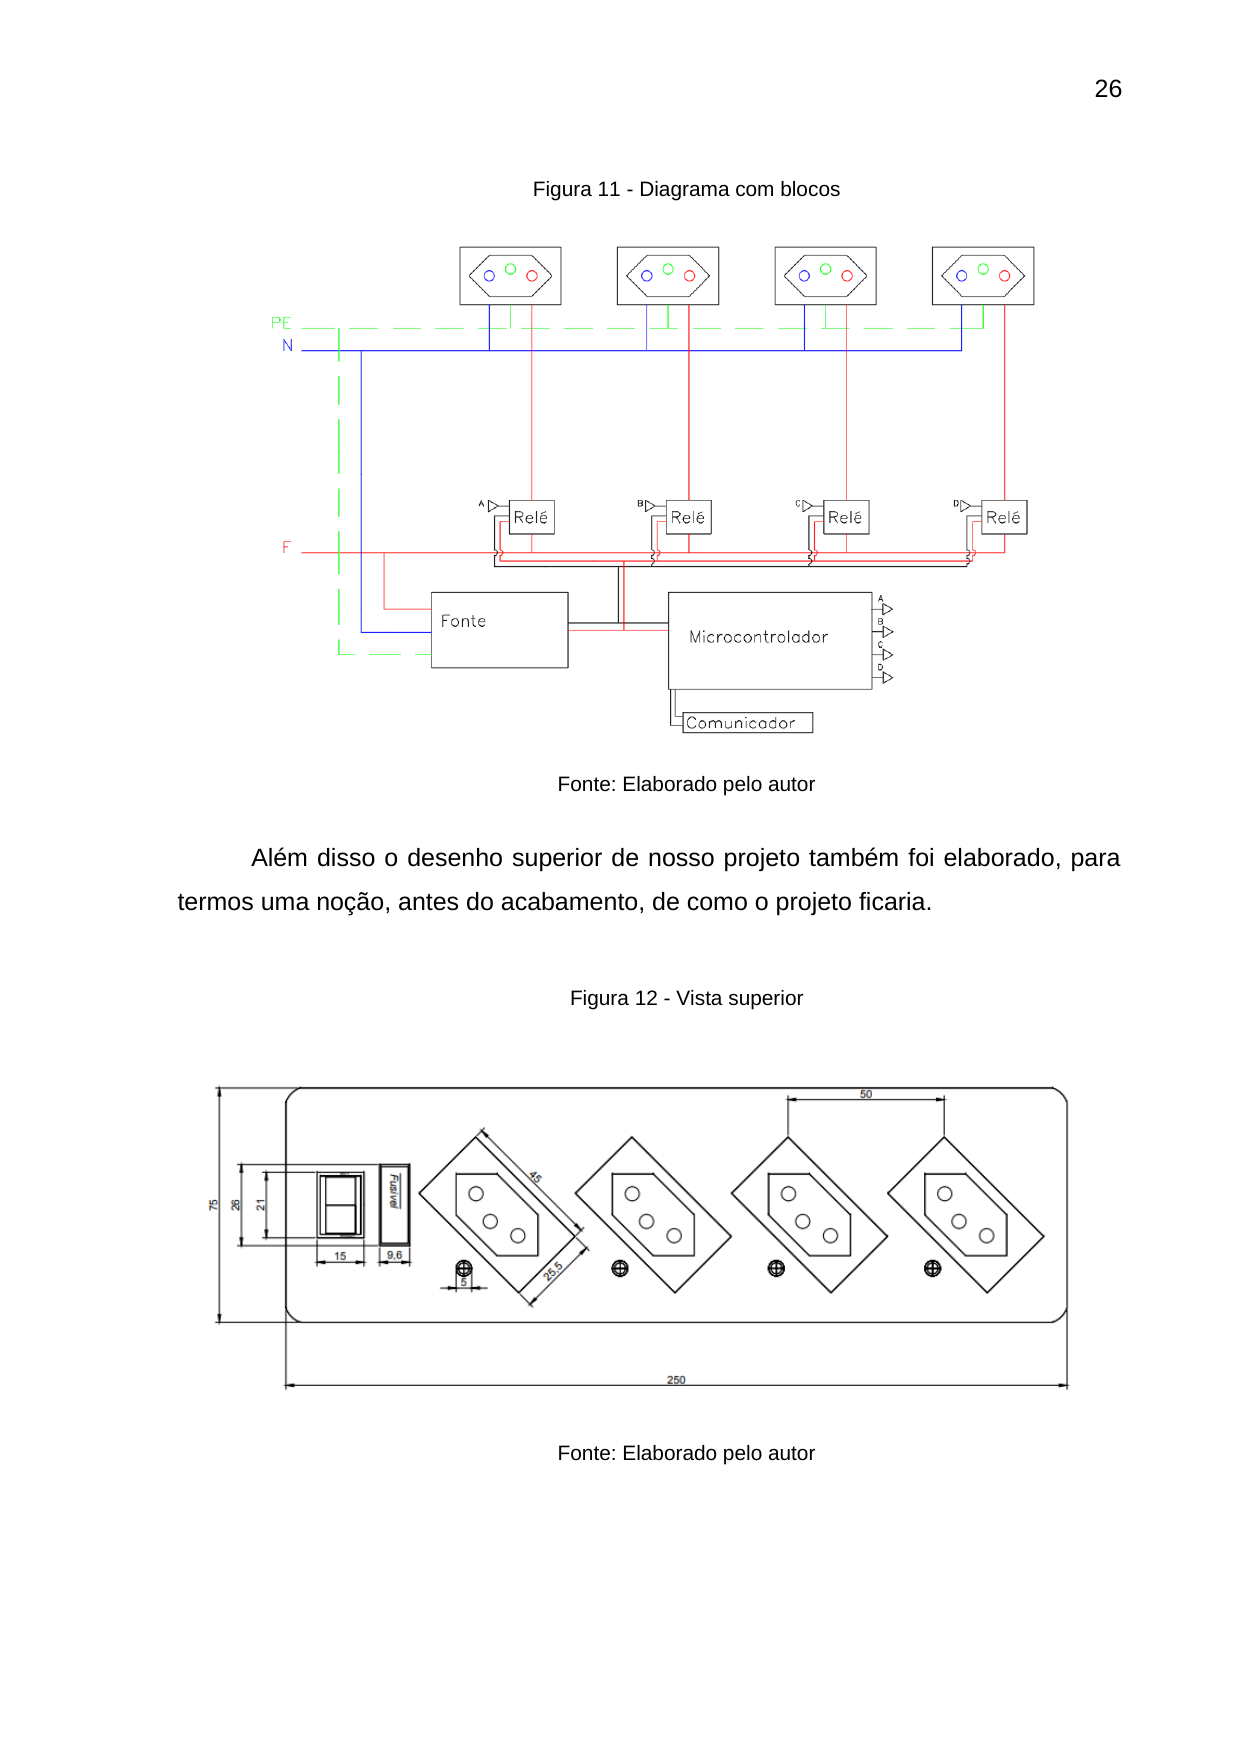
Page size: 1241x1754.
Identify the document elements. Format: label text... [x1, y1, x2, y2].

picture [230, 225, 1069, 758]
text Figura 12 - Vista superior [177, 985, 1122, 1009]
text Figura 11 - Diagrama com blocos [177, 177, 1122, 201]
picture [183, 1033, 1117, 1427]
text Além disso o desenho superior de nosso projeto também foi elaborado, para termos uma noção, antes do acabamento, de como o projeto ficaria. [177, 843, 1122, 915]
text Fonte: Elaborado pelo autor [177, 772, 1122, 796]
text Fonte: Elaborado pelo autor [177, 1440, 1122, 1464]
